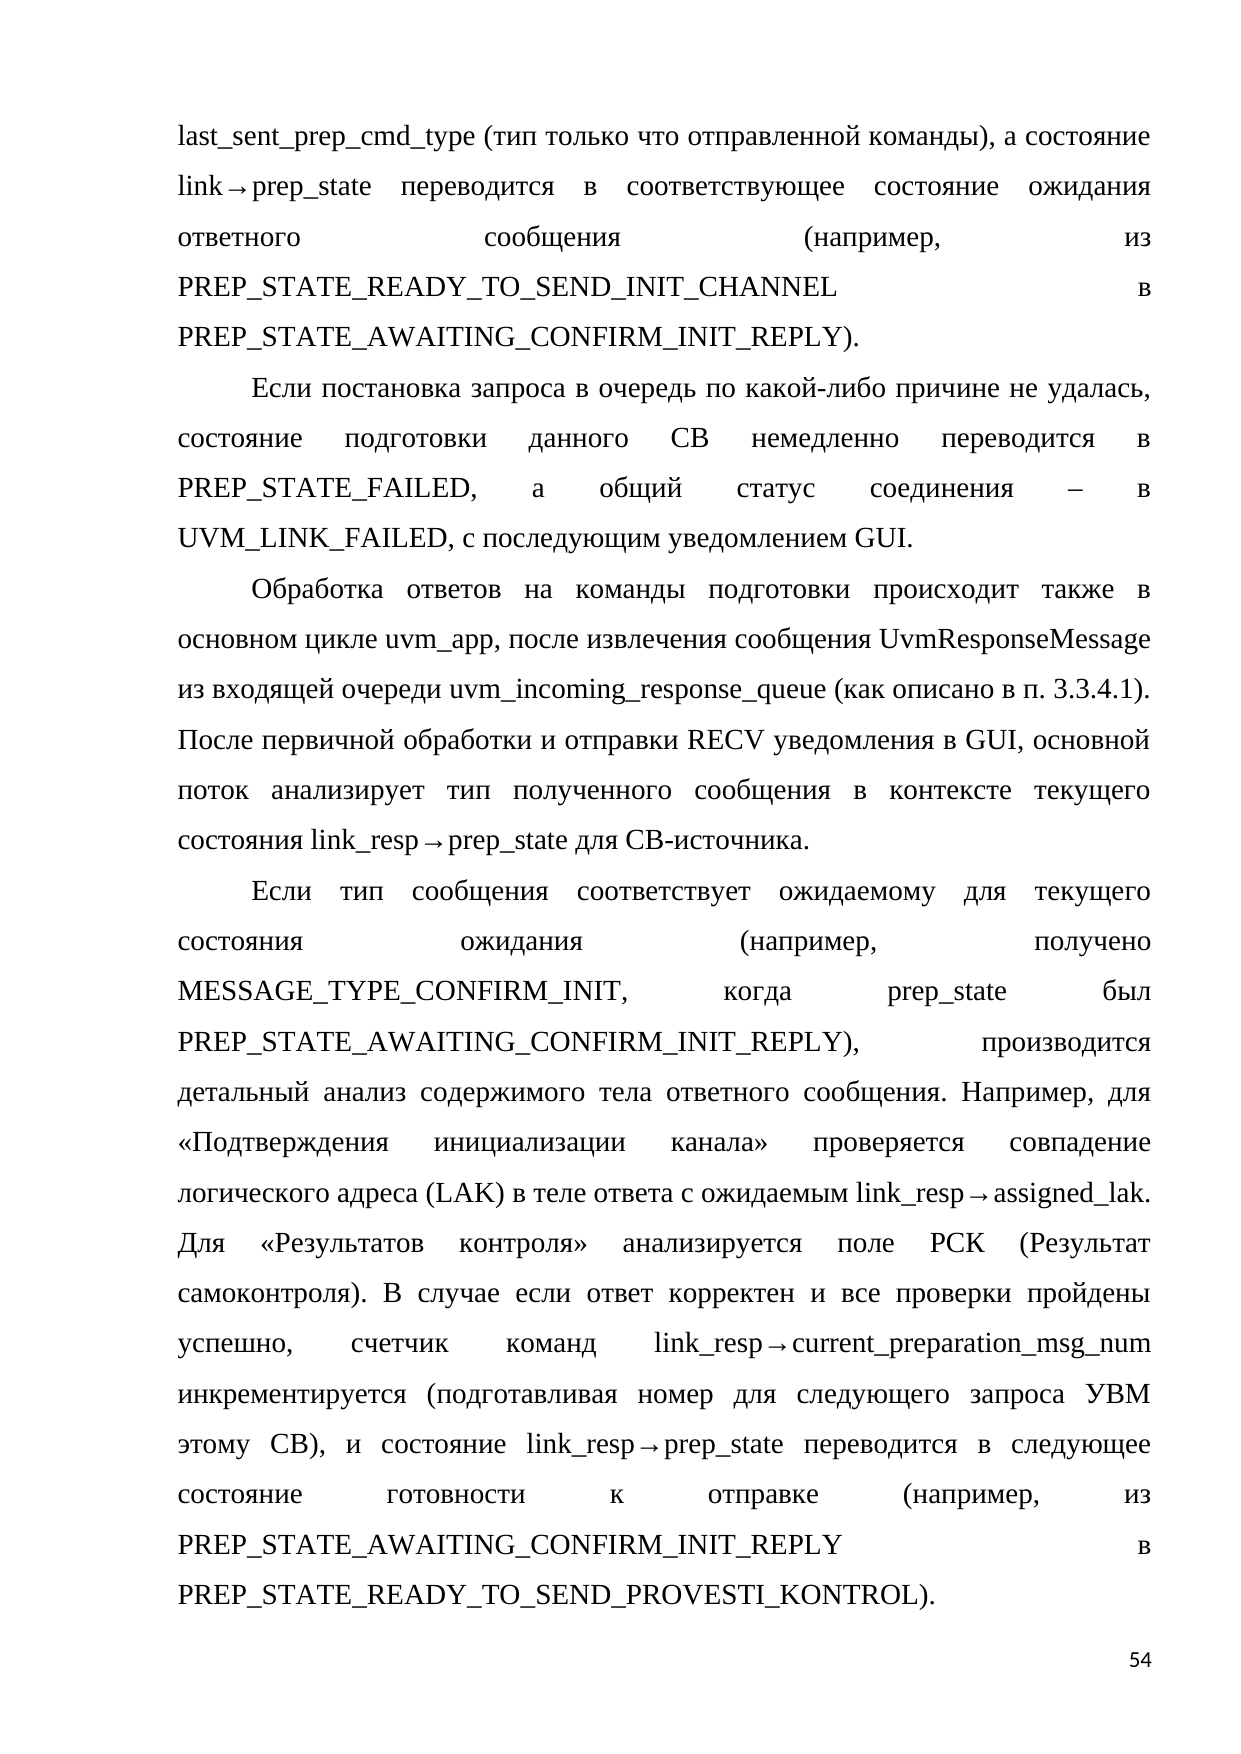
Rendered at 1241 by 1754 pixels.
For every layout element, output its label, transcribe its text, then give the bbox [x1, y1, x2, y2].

text Обработка ответов на команды подготовки происходит также в основном цикле uvm_app, после извлечения сообщения UvmResponseMessage из входящей очереди uvm_incoming_response_queue (как описано в п. 3.3.4.1). После первичной обработки и отправки RECV уведомления в GUI, основной поток анализирует тип полученного сообщения в контексте текущего состояния link_resp→prep_state для СВ-источника. [177, 571, 1152, 856]
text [177, 118, 1152, 353]
text Если тип сообщения соответствует ожидаемому для текущего состояния ожидания (например, получено MESSAGE_TYPE_CONFIRM_INIT, когда prep_state был PREP_STATE_AWAITING_CONFIRM_INIT_REPLY), производится детальный анализ содержимого тела ответного сообщения. Например, для «Подтверждения инициализации канала» проверяется совпадение логического адреса (LAK) в теле ответа с ожидаемым link_resp→assigned_lak. Для «Результатов контроля» анализируется поле РСК (Результат самоконтроля). В случае если ответ корректен и все проверки пройдены успешно, счетчик команд link_resp→current_preparation_msg_num инкрементируется (подготавливая номер для следующего запроса УВМ этому СВ), и состояние link_resp→prep_state переводится в следующее состояние готовности к отправке (например, из PREP_STATE_AWAITING_CONFIRM_INIT_REPLY в PREP_STATE_READY_TO_SEND_PROVESTI_KONTROL). [177, 873, 1152, 1611]
text Если постановка запроса в очередь по какой-либо причине не удалась, состояние подготовки данного СВ немедленно переводится в PREP_STATE_FAILED, а общий статус соединения – в UVM_LINK_FAILED, с последующим уведомлением GUI. [177, 370, 1152, 554]
